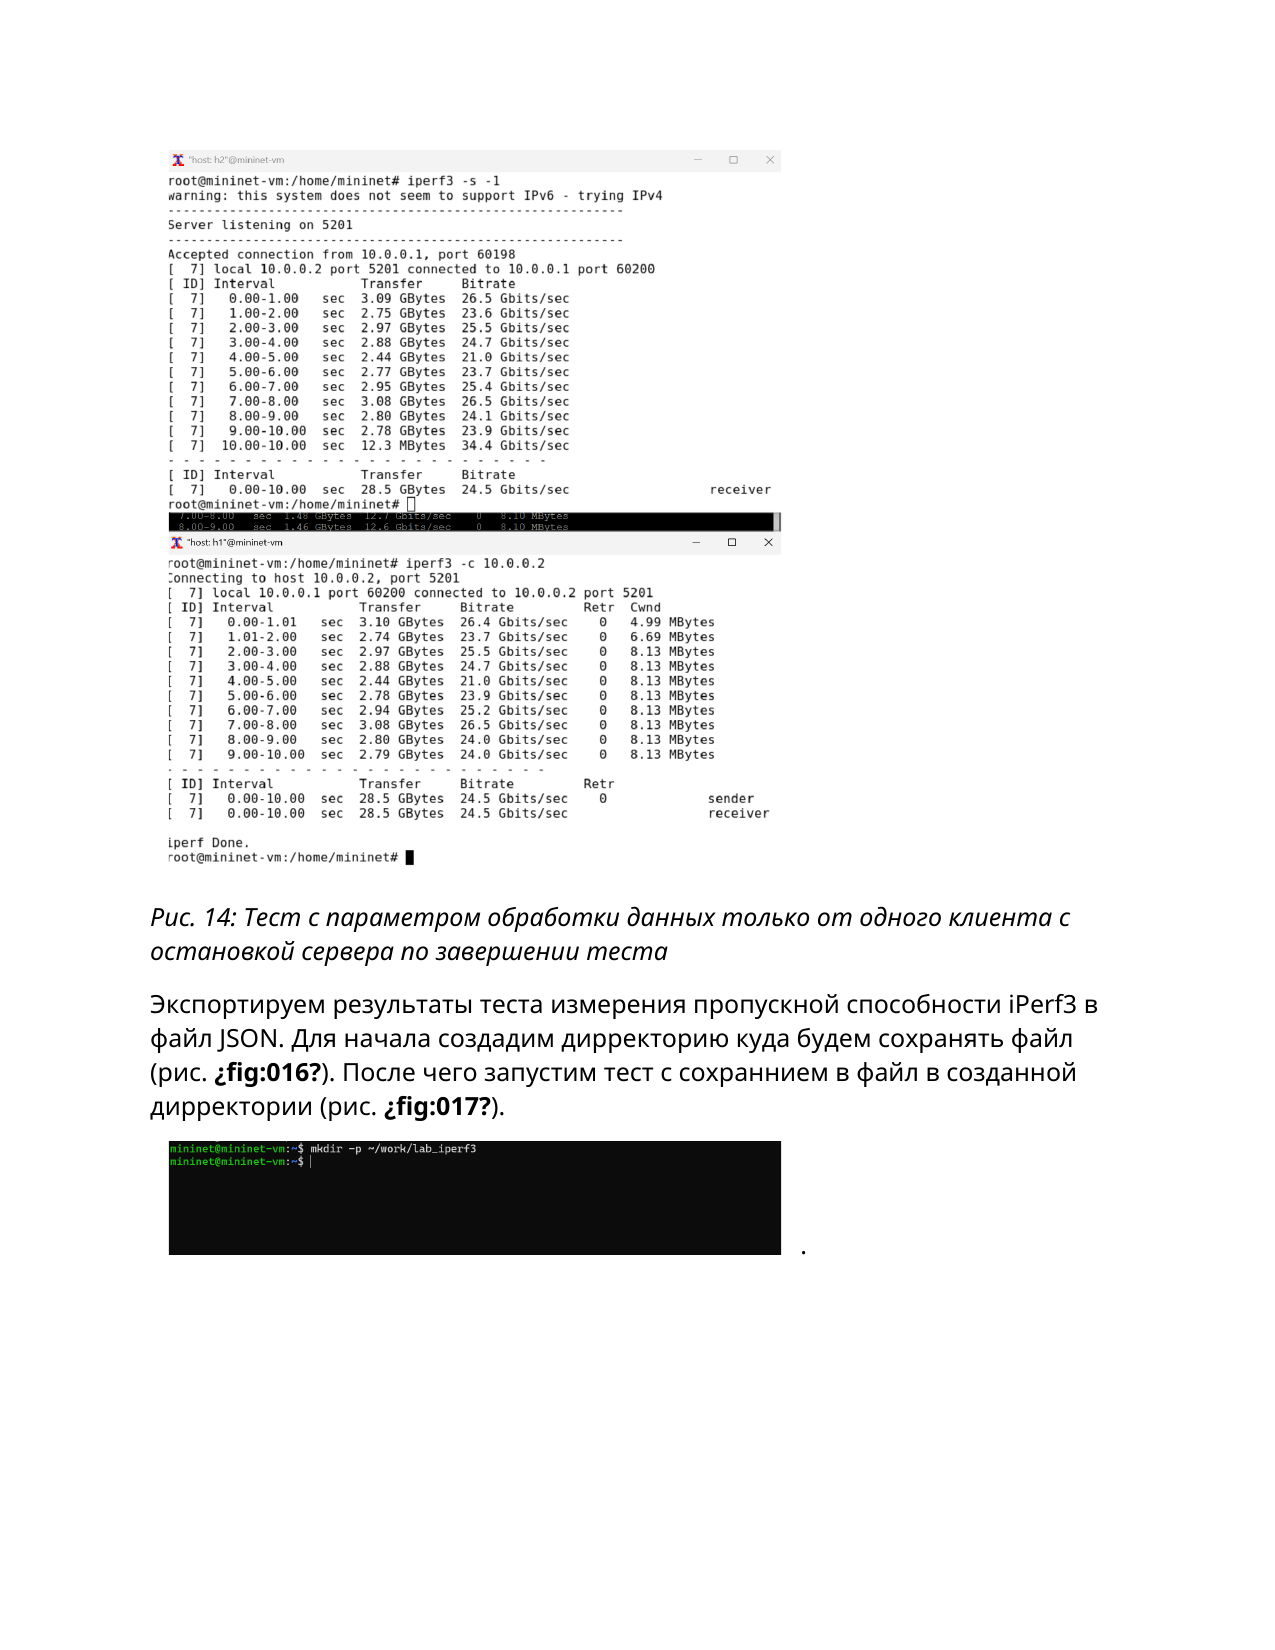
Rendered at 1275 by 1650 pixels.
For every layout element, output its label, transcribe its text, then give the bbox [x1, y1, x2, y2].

text Рис. 14: Тест с параметром обработки данных только от одного клиента с остановкой сервера по завершении теста [150, 899, 1125, 968]
picture [168, 150, 782, 879]
text Экспортируем результаты теста измерения пропускной способности iPerf3 в файл JSON. Для начала создадим дирректорию куда будем сохранять файл (рис. ¿fig:016?). После чего запустим тест с сохраннием в файл в созданной дирректории (рис. ¿fig:017?). [150, 986, 1125, 1123]
picture [168, 1141, 782, 1255]
